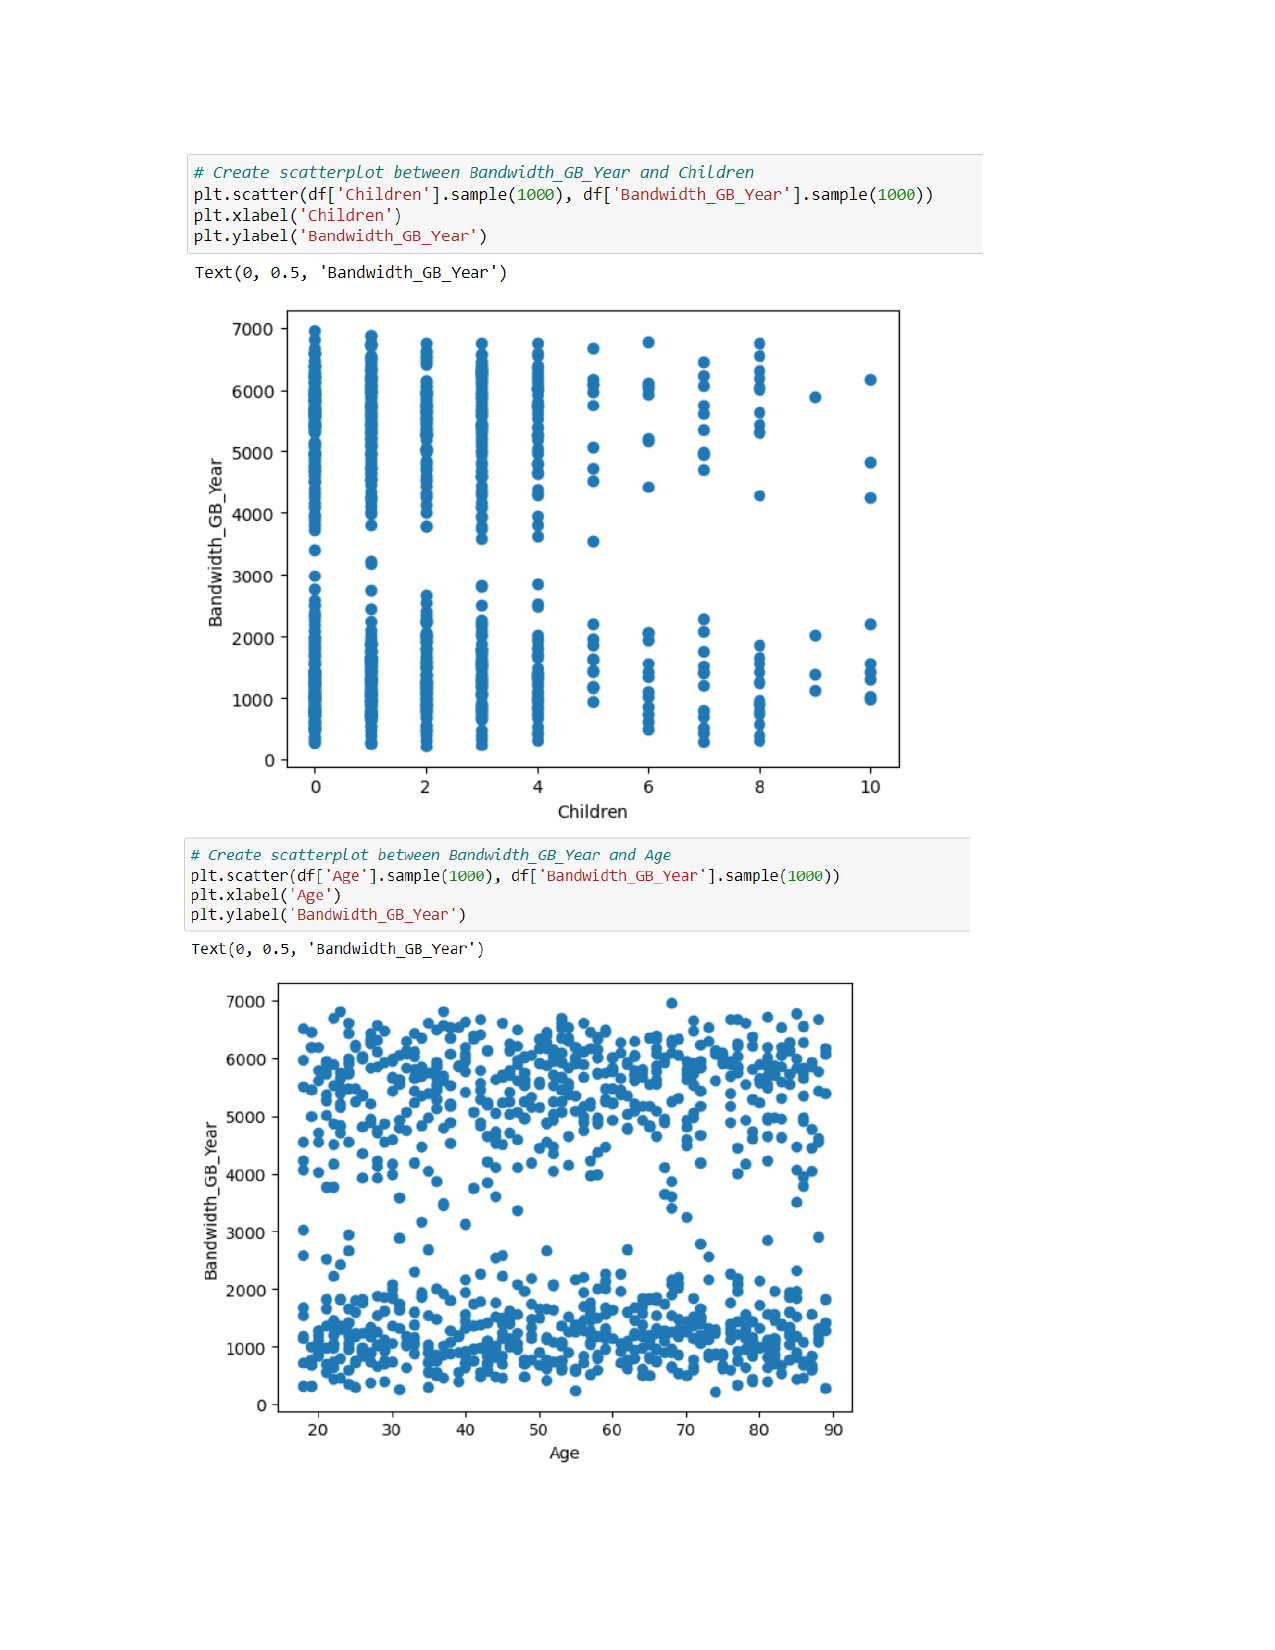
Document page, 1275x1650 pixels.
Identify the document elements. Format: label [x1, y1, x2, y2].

picture [180, 150, 983, 1467]
